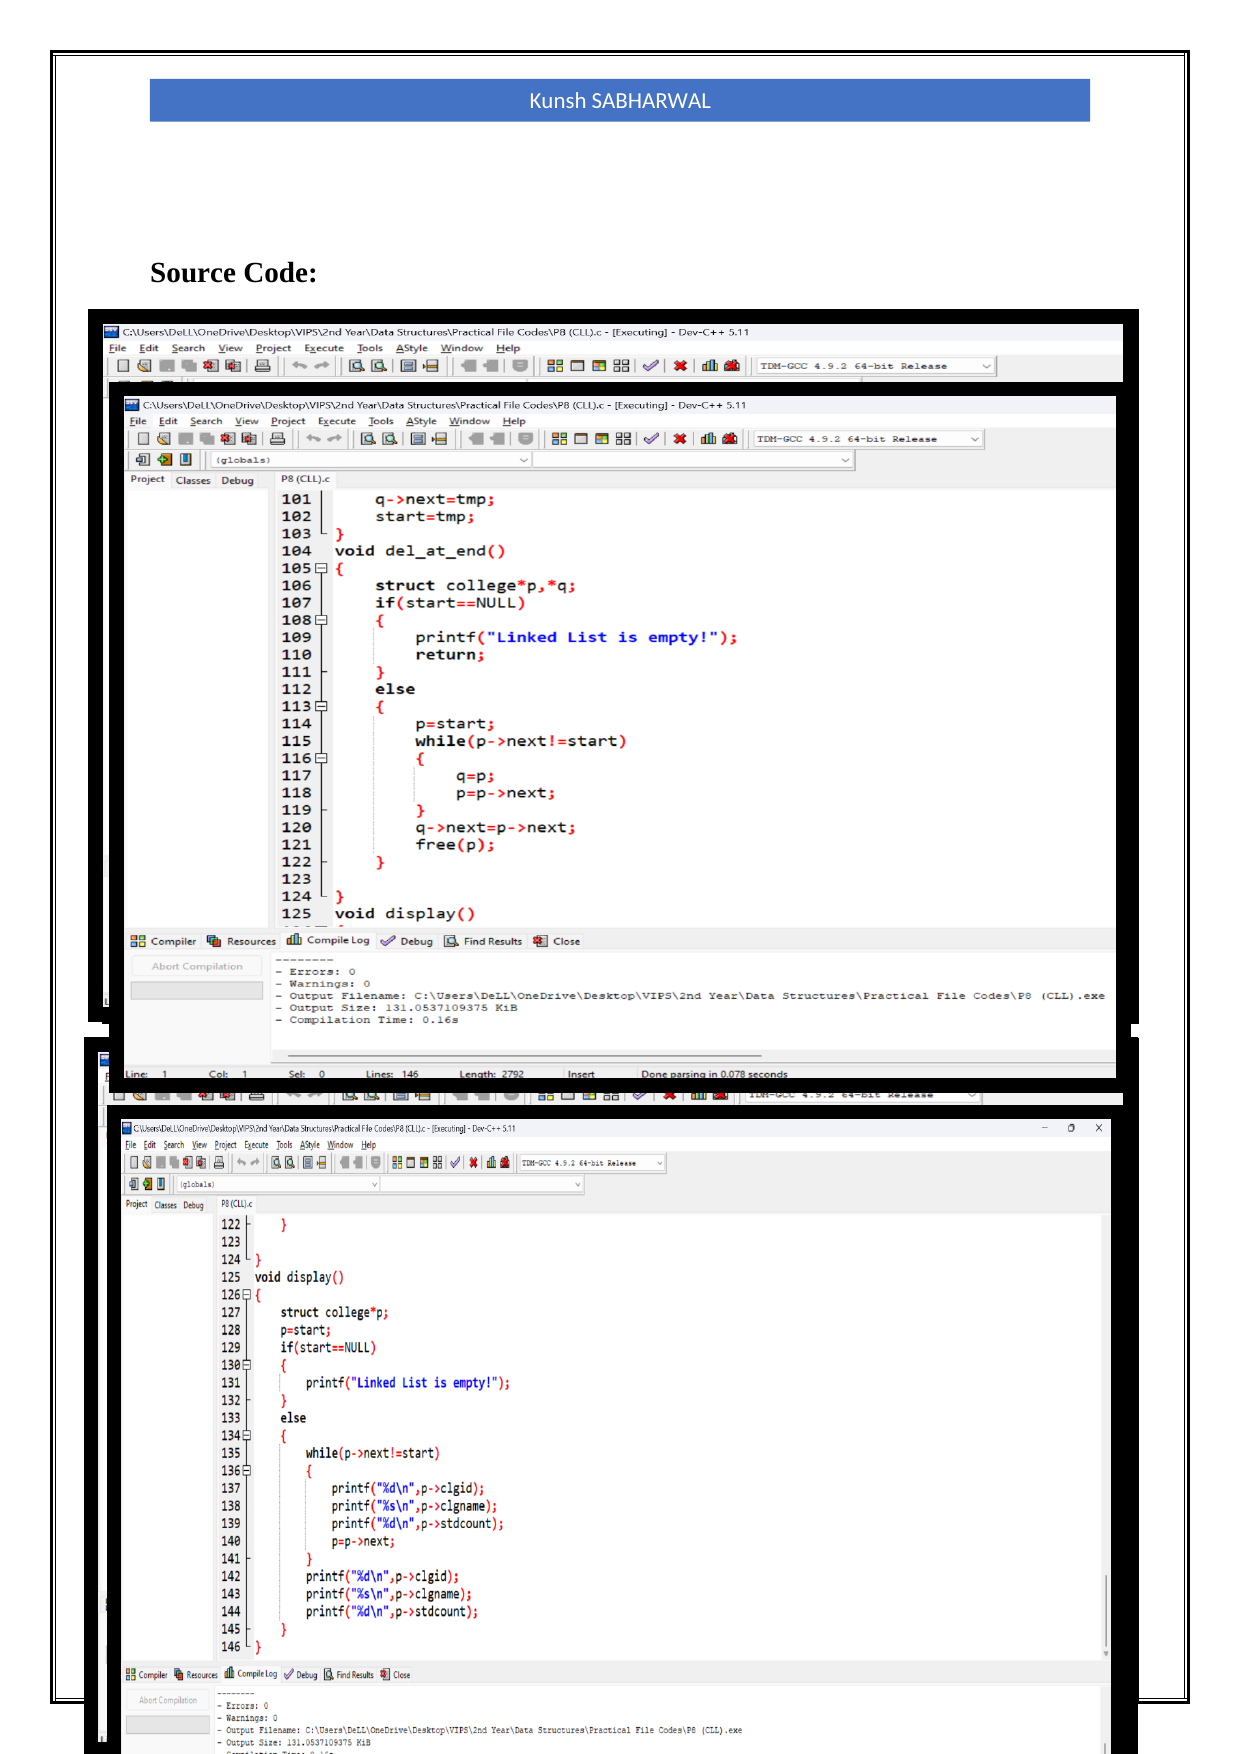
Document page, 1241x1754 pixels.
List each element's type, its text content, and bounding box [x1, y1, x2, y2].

picture [124, 396, 1116, 1078]
picture [103, 324, 1123, 1007]
picture [98, 1052, 1123, 1742]
picture [121, 1119, 1111, 1754]
text Source Code: [150, 256, 1090, 289]
